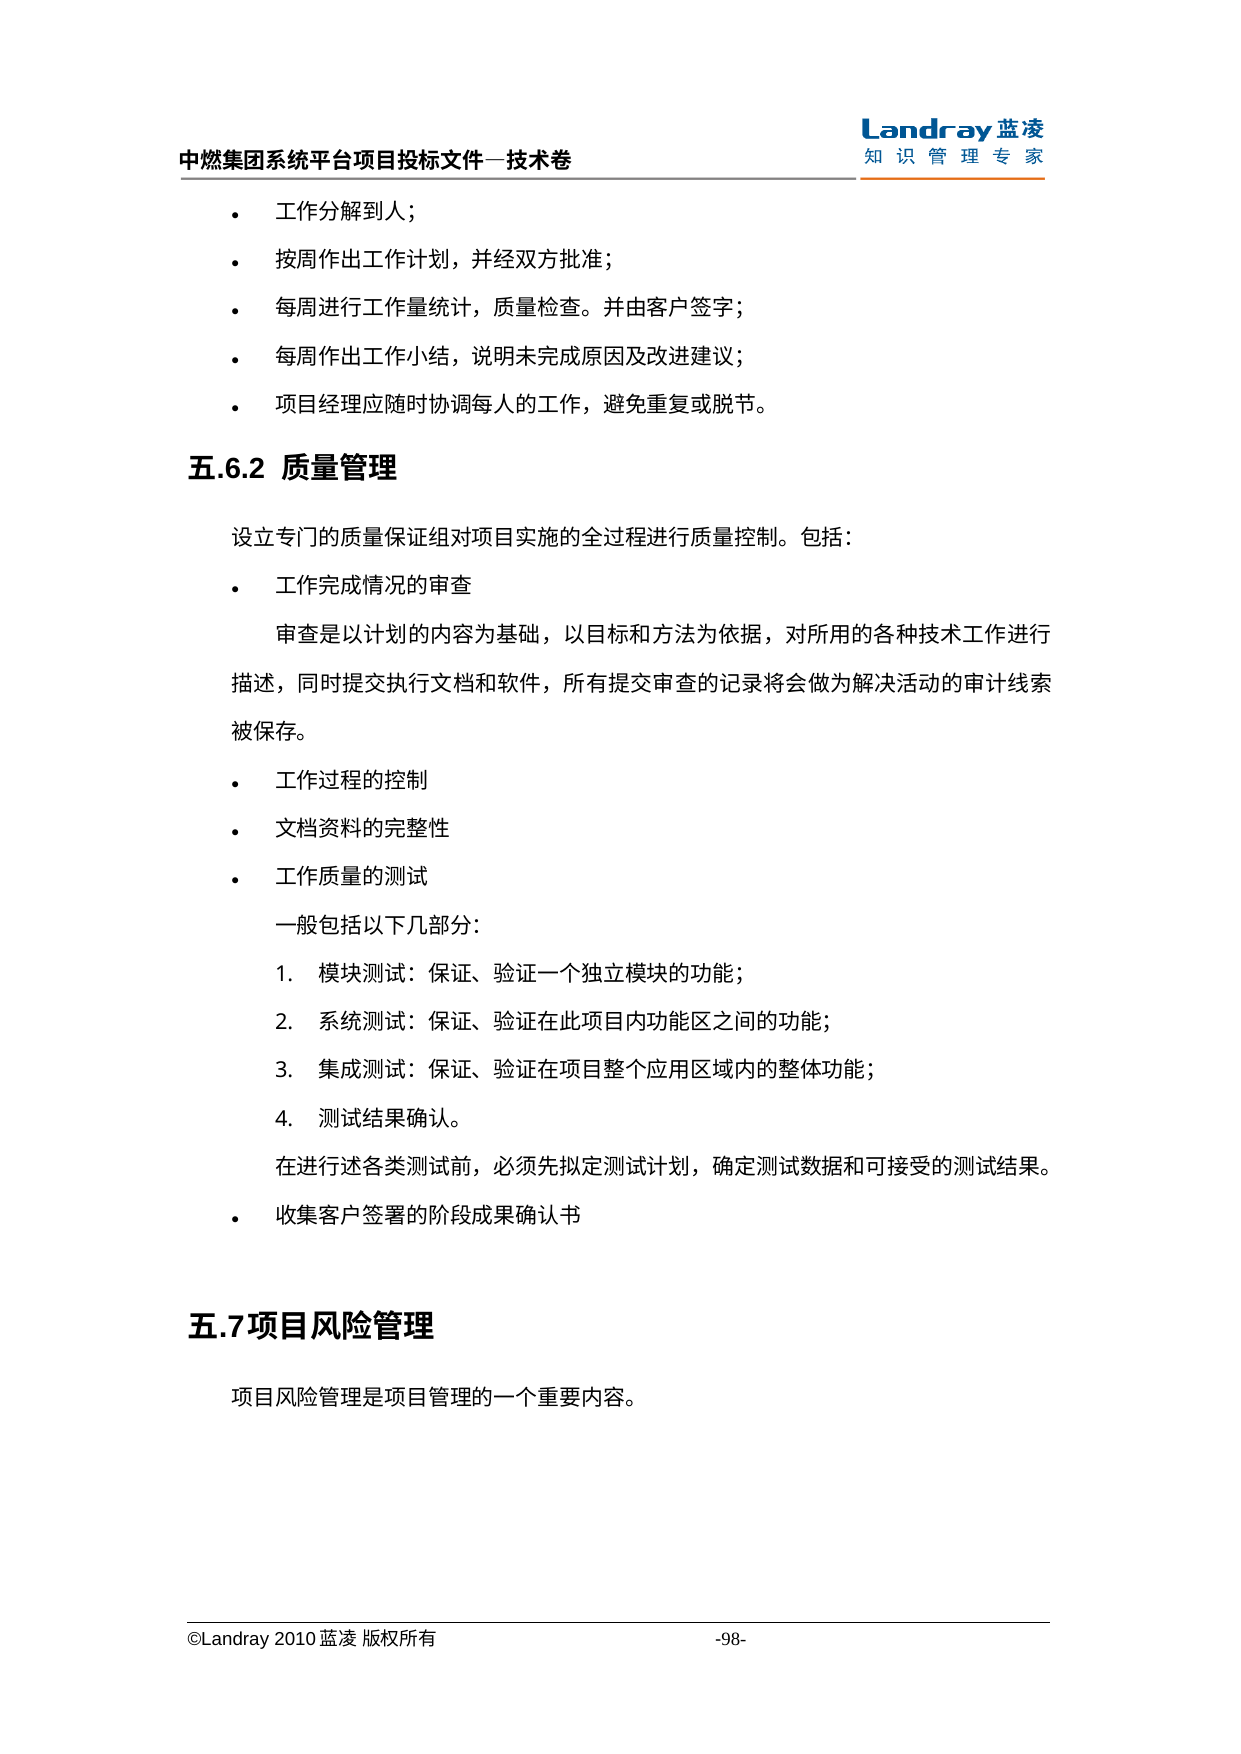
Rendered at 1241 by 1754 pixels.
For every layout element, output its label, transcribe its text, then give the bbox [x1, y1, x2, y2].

subtitle 质量管理 [187, 435, 1053, 500]
list 收集客户签署的阶段成果确认书 [231, 1197, 1053, 1230]
list 模块测试：保证、验证一个独立模块的功能； [275, 956, 1053, 988]
picture [180, 118, 1045, 180]
list 每周进行工作量统计，质量检查。并由客户签字； [231, 290, 1053, 322]
list 工作分解到人； [231, 193, 1053, 226]
list 工作过程的控制 [231, 762, 1053, 795]
list 按周作出工作计划，并经双方批准； [231, 242, 1053, 274]
text 在进行述各类测试前，必须先拟定测试计划，确定测试数据和可接受的测试结果。 [231, 1149, 1053, 1181]
text 审查是以计划的内容为基础，以目标和方法为依据，对所用的各种技术工作进行描述，同时提交执行文档和软件，所有提交审查的记录将会做为解决活动的审计线索被保存。 [231, 616, 1053, 746]
list 工作完成情况的审查 [231, 568, 1053, 601]
list 集成测试：保证、验证在项目整个应用区域内的整体功能； [275, 1052, 1053, 1085]
list 项目经理应随时协调每人的工作，避免重复或脱节。 [231, 387, 1053, 419]
list 测试结果确认。 [275, 1101, 1053, 1133]
subtitle 项目风险管理 [187, 1293, 1053, 1358]
list 文档资料的完整性 [231, 811, 1053, 843]
list 每周作出工作小结，说明未完成原因及改进建议； [231, 338, 1053, 371]
list 系统测试：保证、验证在此项目内功能区之间的功能； [275, 1004, 1053, 1036]
text 设立专门的质量保证组对项目实施的全过程进行质量控制。包括： [187, 520, 1053, 552]
text 项目风险管理是项目管理的一个重要内容。 [187, 1379, 1053, 1412]
list 工作质量的测试 [231, 859, 1053, 891]
text 一般包括以下几部分： [231, 907, 1053, 940]
